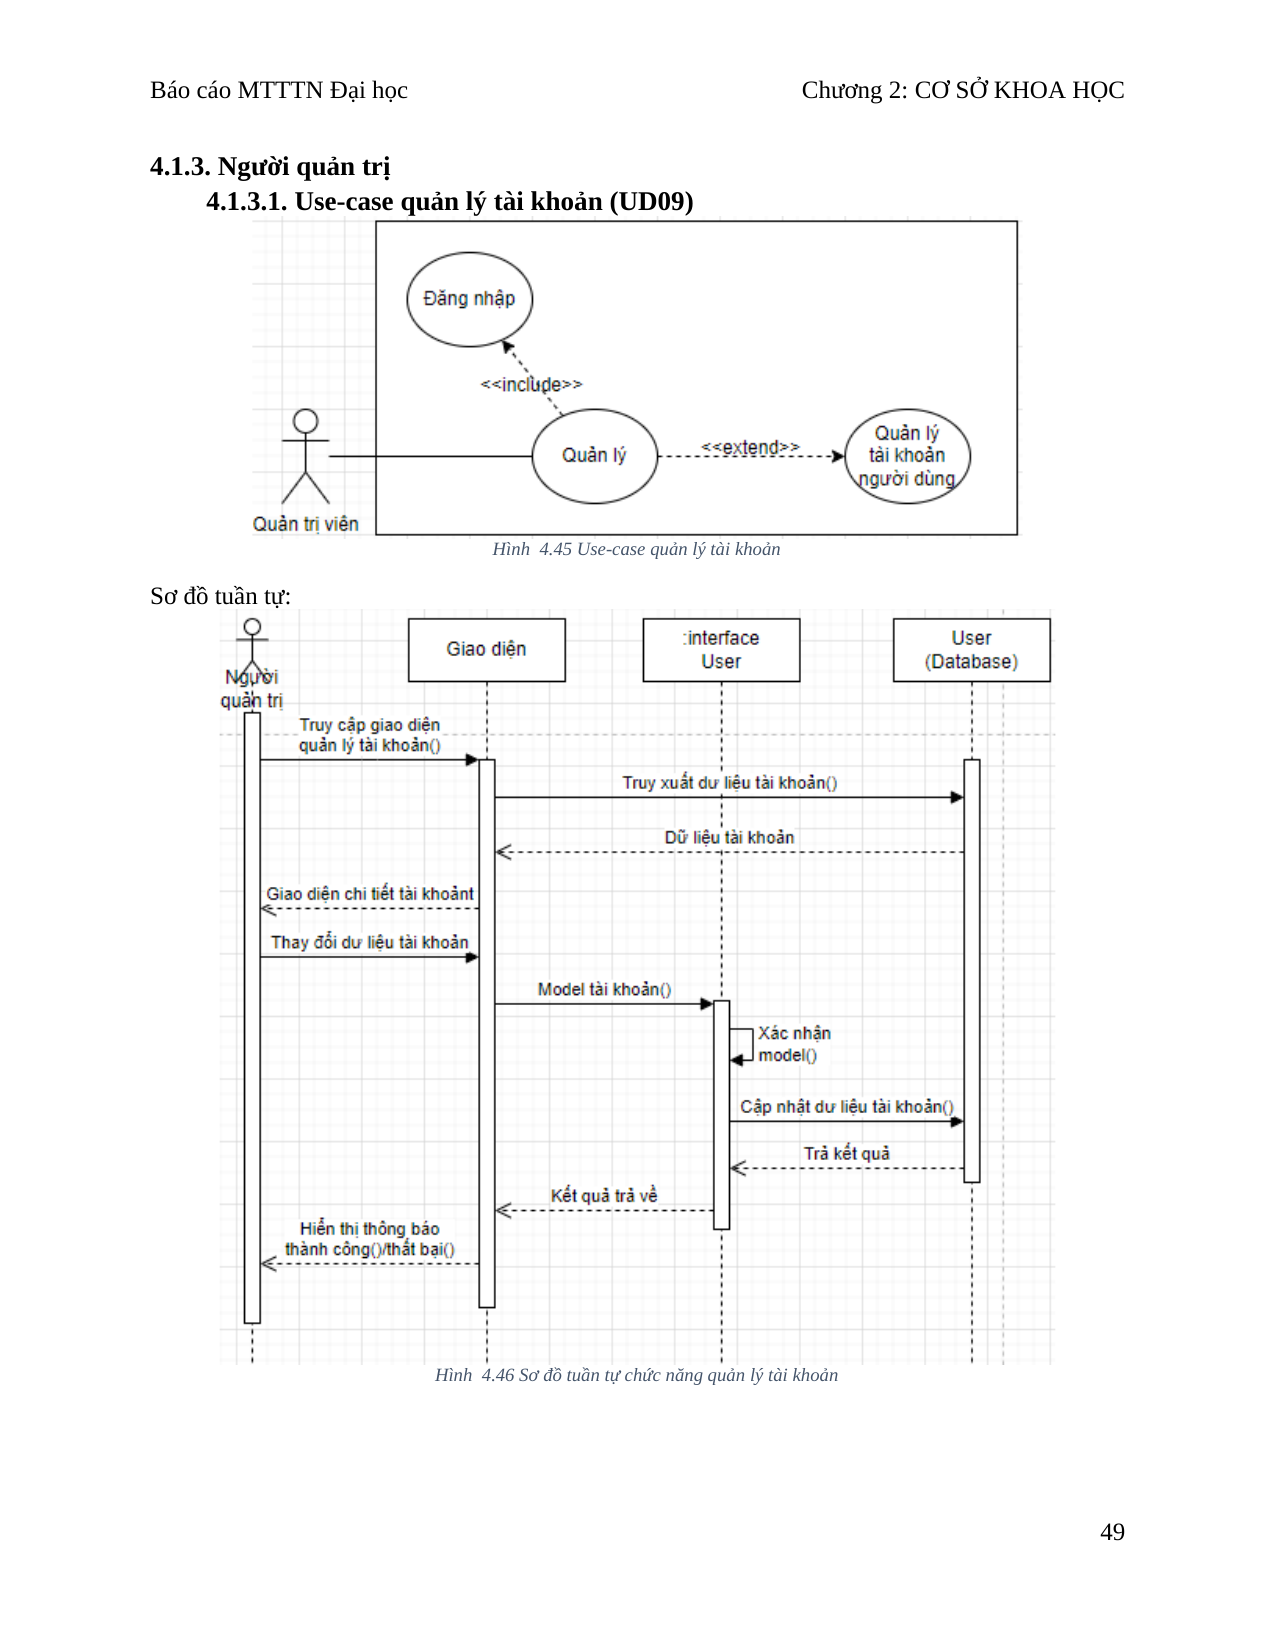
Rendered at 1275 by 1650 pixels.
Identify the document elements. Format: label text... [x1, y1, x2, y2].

subtitle Người quản trị [150, 150, 1125, 181]
picture [219, 609, 1056, 1365]
picture [252, 216, 1023, 539]
text Sơ đồ tuần tự: [150, 581, 1125, 609]
subtitle Use-case quản lý tài khoản (UD09) [206, 185, 1125, 216]
